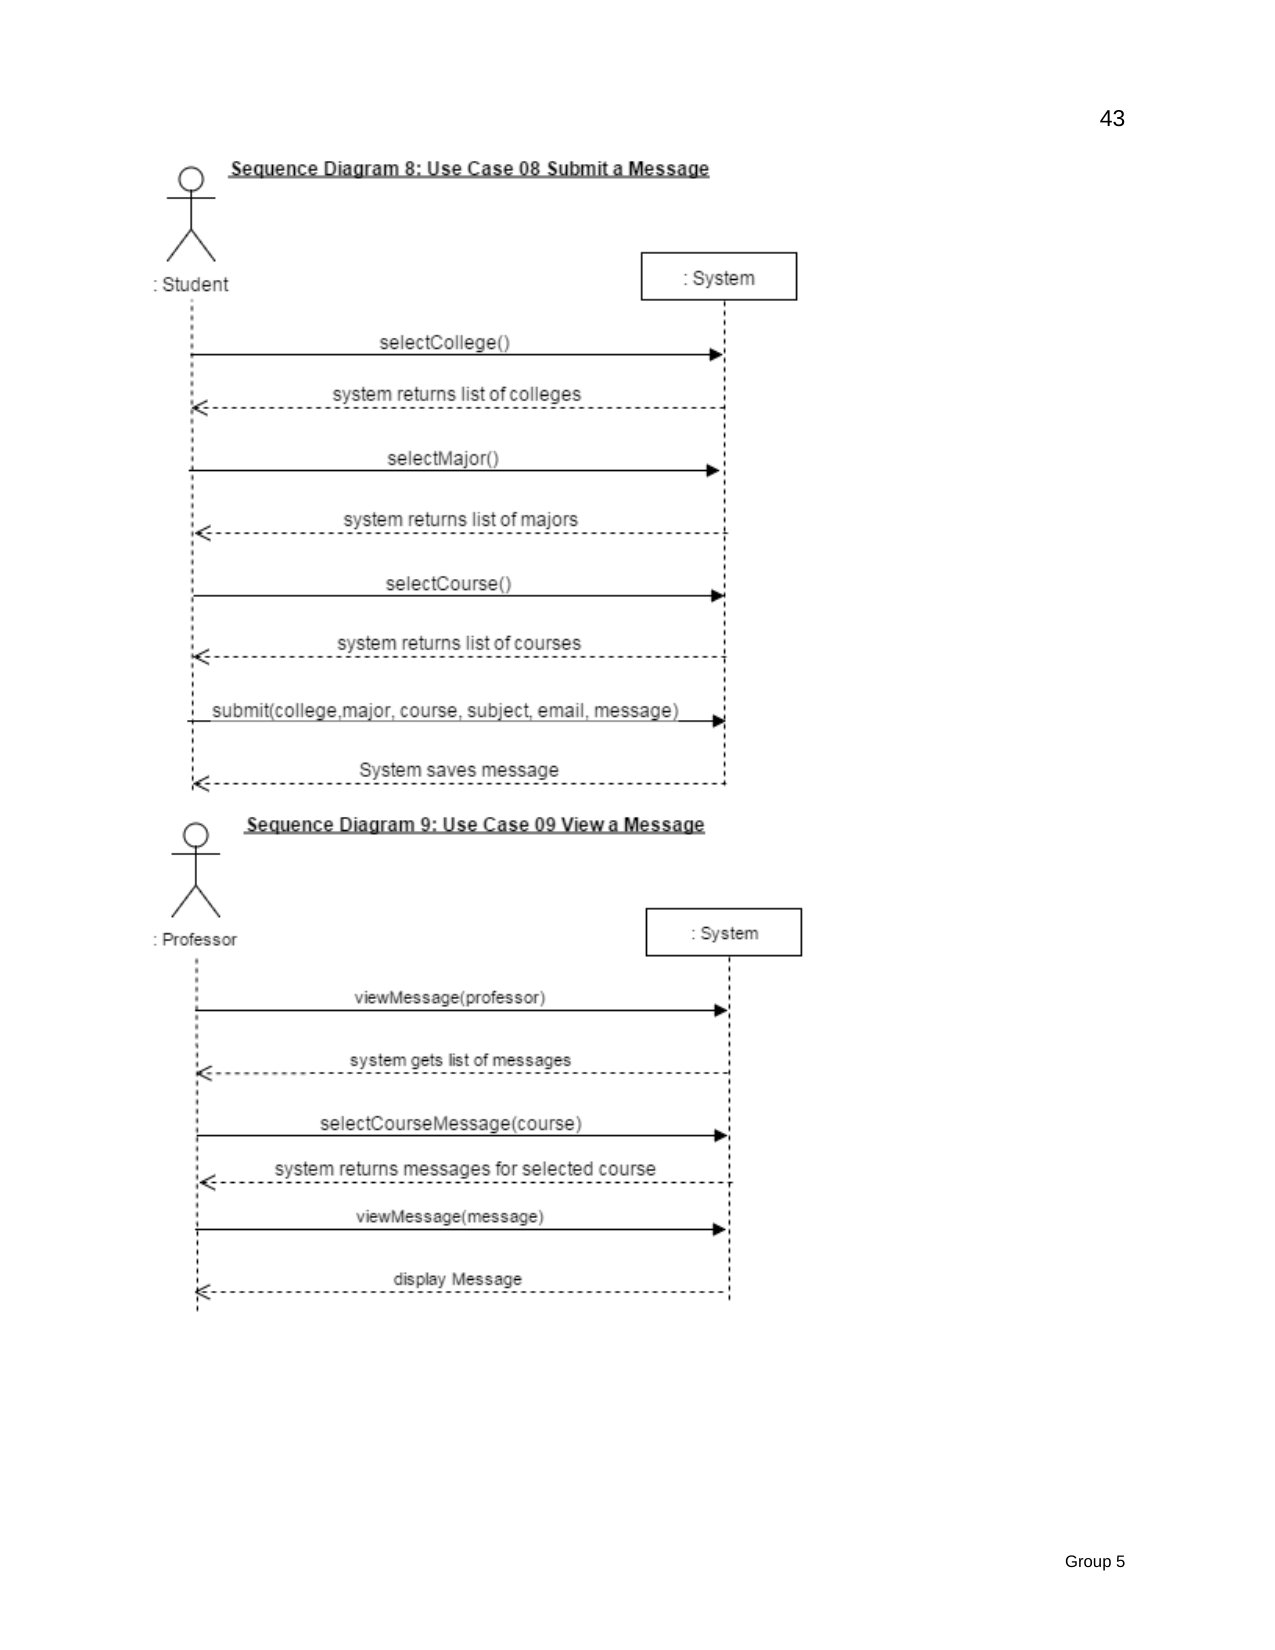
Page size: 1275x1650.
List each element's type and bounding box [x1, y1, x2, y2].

picture [150, 150, 818, 802]
picture [150, 805, 804, 1315]
